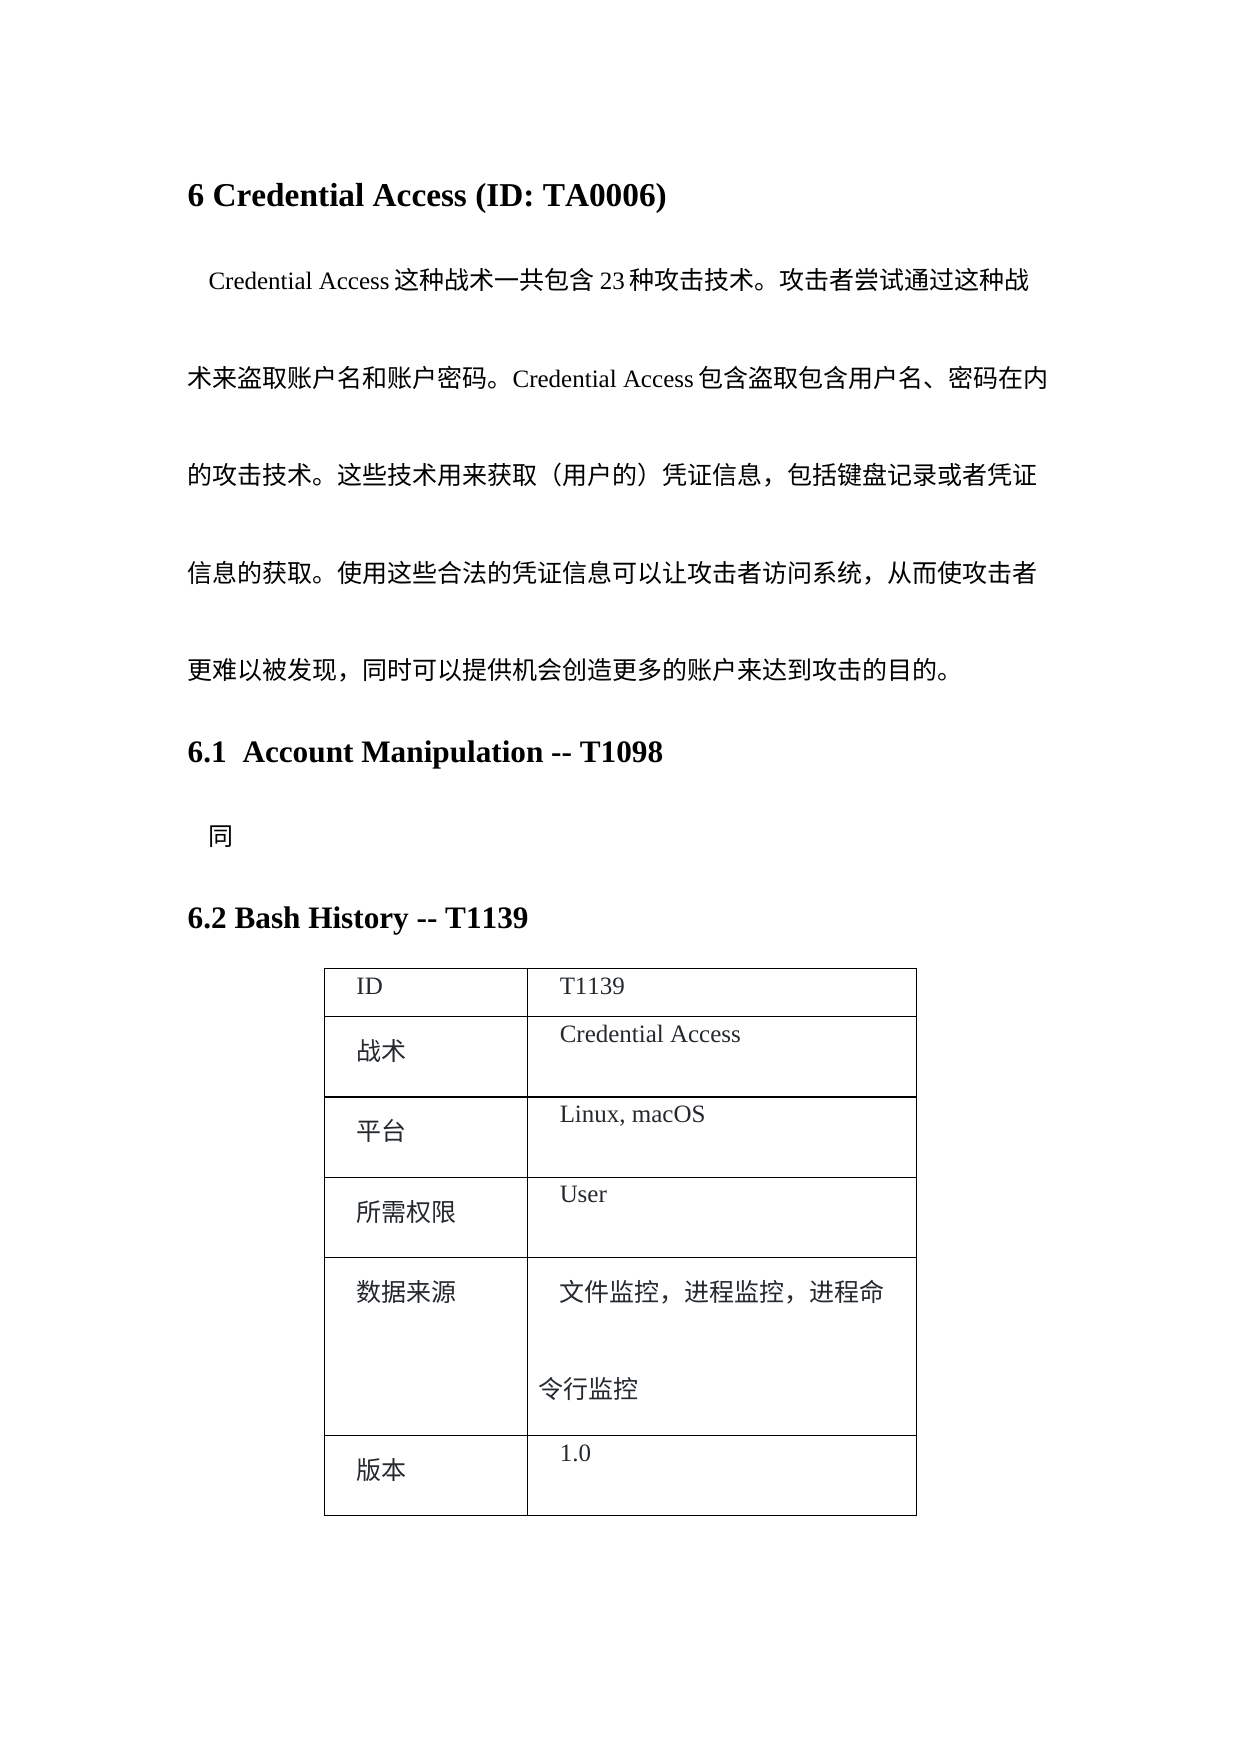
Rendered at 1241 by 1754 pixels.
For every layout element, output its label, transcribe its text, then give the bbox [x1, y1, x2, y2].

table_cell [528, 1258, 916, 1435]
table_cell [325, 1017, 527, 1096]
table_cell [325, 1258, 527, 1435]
subtitle Credential Access (ID: TA0006) [187, 162, 1053, 227]
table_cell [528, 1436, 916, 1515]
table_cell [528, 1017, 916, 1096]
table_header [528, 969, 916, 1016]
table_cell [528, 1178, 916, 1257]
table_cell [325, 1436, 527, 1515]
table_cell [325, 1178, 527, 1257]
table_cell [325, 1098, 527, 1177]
subtitle Account Manipulation -- T1098 [187, 719, 1053, 784]
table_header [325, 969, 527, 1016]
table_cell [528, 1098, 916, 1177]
text Credential Access这种战术一共包含23种攻击技术。攻击者尝试通过这种战术来盗取账户名和账户密码。Credential Access包含盗取包含用户名、密码在内的攻击技术。这些技术用来获取（用户的）凭证信息，包括键盘记录或者凭证信息的获取。使用这些合法的凭证信息可以让攻击者访问系统，从而使攻击者更难以被发现，同时可以提供机会创造更多的账户来达到攻击的目的。 [187, 246, 1053, 701]
subtitle Bash History -- T1139 [187, 885, 1053, 950]
text 同 [187, 802, 1053, 867]
